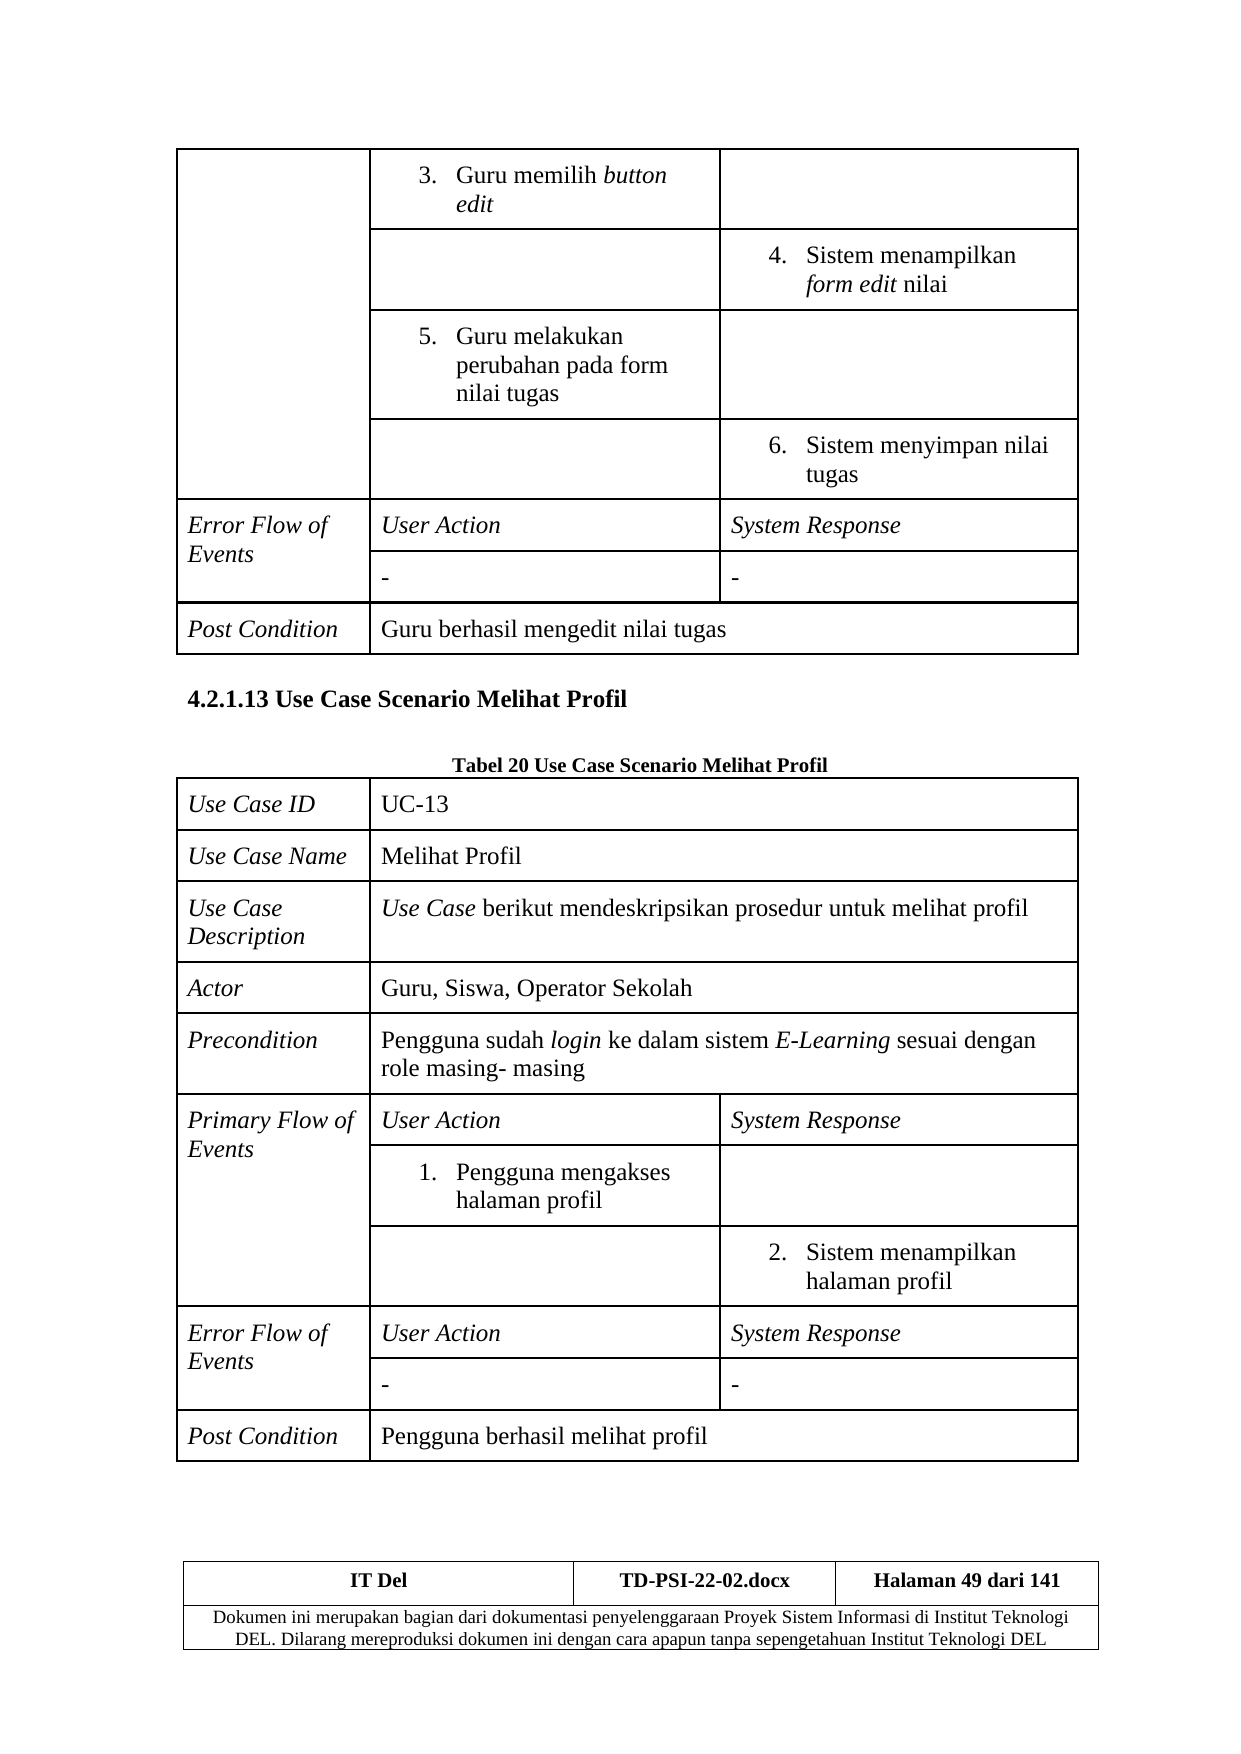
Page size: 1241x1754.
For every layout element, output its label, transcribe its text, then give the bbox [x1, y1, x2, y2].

table_cell - [721, 1359, 1077, 1408]
table_cell [371, 420, 719, 498]
table_cell - [721, 552, 1077, 601]
table_cell Pengguna berhasil melihat profil [371, 1411, 1077, 1460]
table_cell Guru memilih button edit [371, 150, 719, 228]
table_cell Primary Flow of Events [178, 1095, 369, 1305]
table_cell Pengguna mengakses halaman profil [371, 1146, 719, 1225]
table_cell Guru berhasil mengedit nilai tugas [371, 604, 1077, 653]
table_cell System Response [721, 500, 1077, 550]
table_cell System Response [721, 1095, 1077, 1144]
table_cell Guru, Siswa, Operator Sekolah [371, 963, 1077, 1012]
table_cell - [371, 1359, 719, 1408]
table_cell User Action [371, 1307, 719, 1357]
table_cell Post Condition [178, 1411, 369, 1460]
table_header UC-13 [371, 779, 1077, 828]
table_cell Actor [178, 963, 369, 1012]
table_cell Use Case Name [178, 831, 369, 880]
table_cell User Action [371, 500, 719, 550]
table_cell - [371, 552, 719, 601]
table_cell Melihat Profil [371, 831, 1077, 880]
table_cell System Response [721, 1307, 1077, 1357]
text Tabel 20 Use Case Scenario Melihat Profil [187, 753, 1092, 777]
table_cell Sistem menampilkan halaman profil [721, 1227, 1077, 1305]
table_cell [721, 150, 1077, 228]
table_cell Sistem menyimpan nilai tugas [721, 420, 1077, 498]
table_cell Use Case berikut mendeskripsikan prosedur untuk melihat profil [371, 882, 1077, 961]
table_cell [371, 230, 719, 308]
table_cell Error Flow of Events [178, 500, 369, 601]
table_cell Sistem menampilkan form edit nilai [721, 230, 1077, 308]
table_cell Error Flow of Events [178, 1307, 369, 1408]
table_cell Use Case Description [178, 882, 369, 961]
table_header Use Case ID [178, 779, 369, 828]
table_cell Precondition [178, 1014, 369, 1093]
text 4.2.1.13 Use Case Scenario Melihat Profil [187, 684, 1092, 713]
table_cell Post Condition [178, 604, 369, 653]
table_cell User Action [371, 1095, 719, 1144]
table_cell [721, 311, 1077, 418]
table_cell [721, 1146, 1077, 1225]
table_cell Guru melakukan perubahan pada form nilai tugas [371, 311, 719, 418]
table_cell Pengguna sudah login ke dalam sistem E-Learning sesuai dengan role masing- masing [371, 1014, 1077, 1093]
table_cell [371, 1227, 719, 1305]
